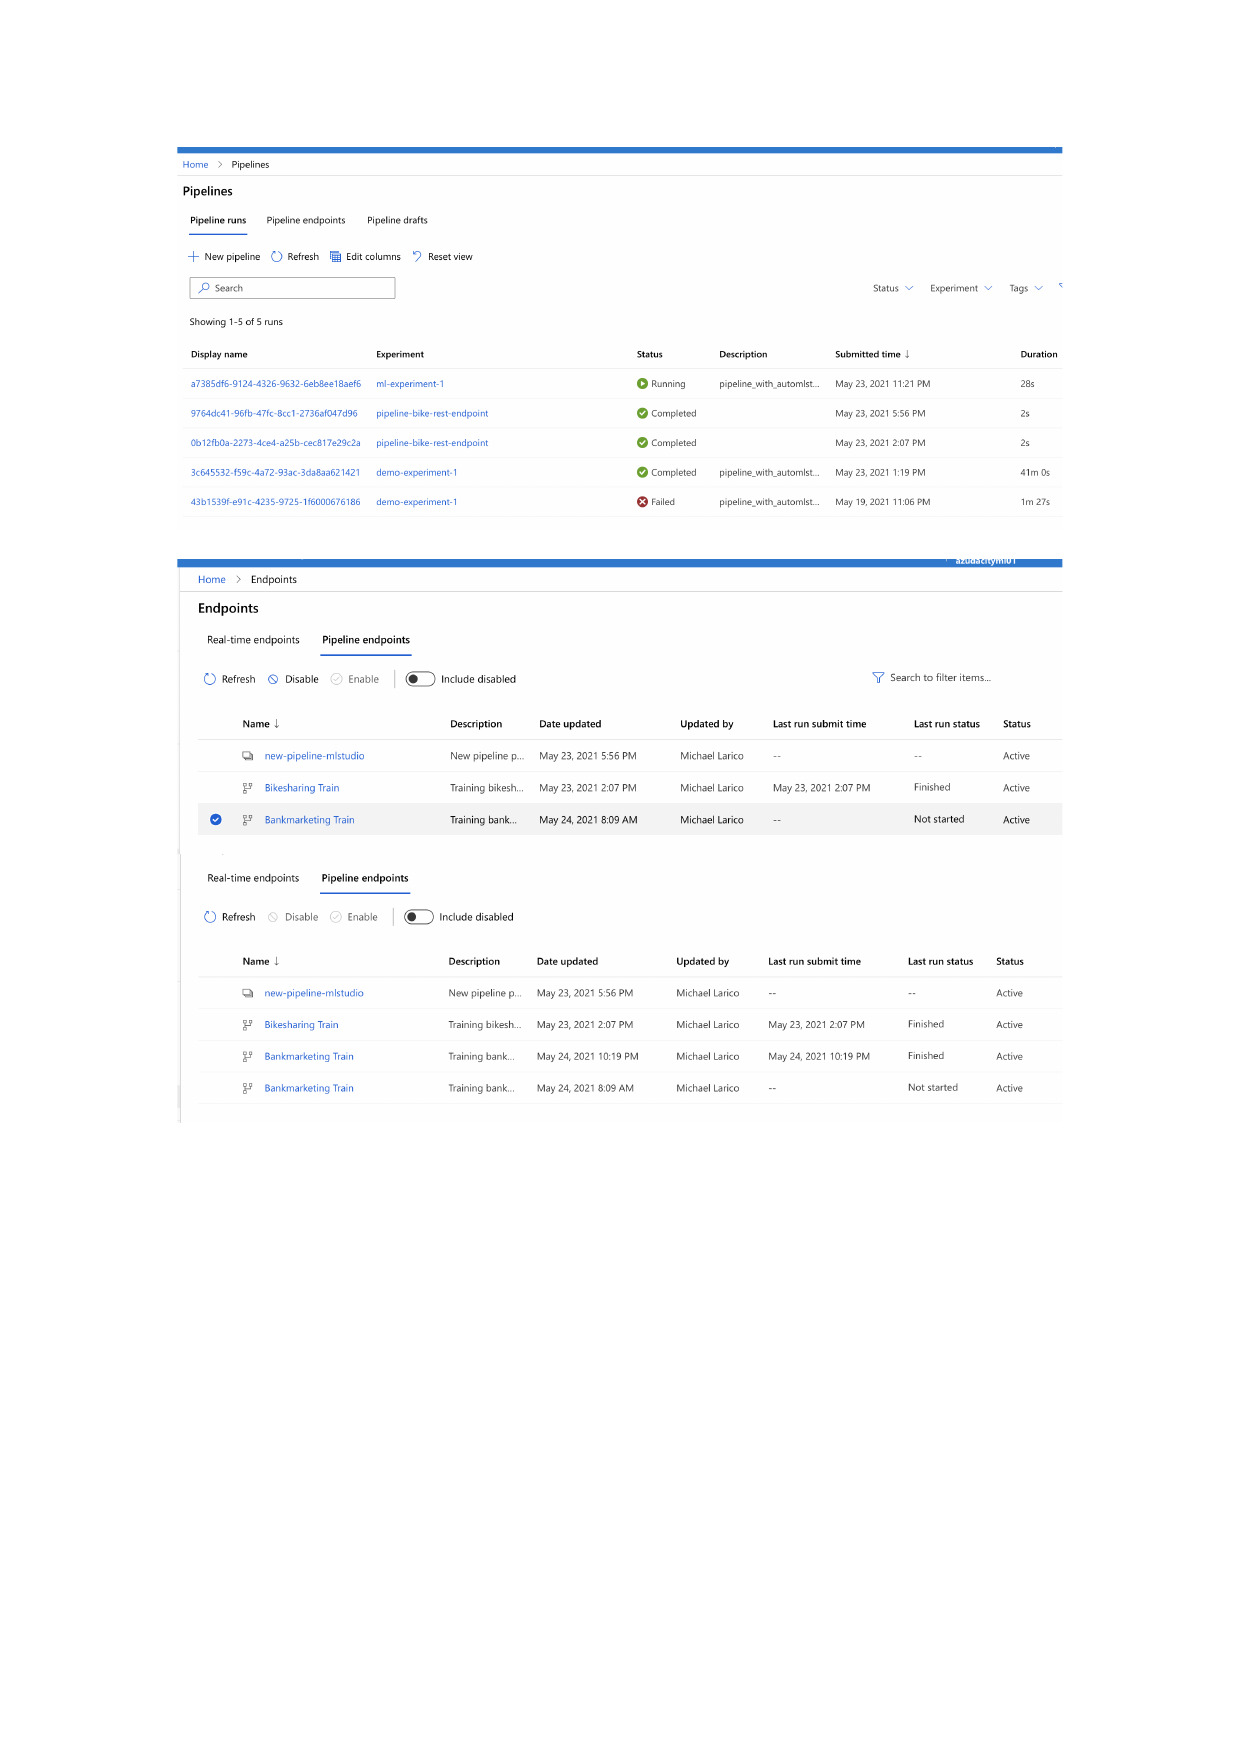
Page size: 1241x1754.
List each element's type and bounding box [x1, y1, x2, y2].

picture [177, 559, 1063, 1123]
picture [177, 147, 1063, 529]
